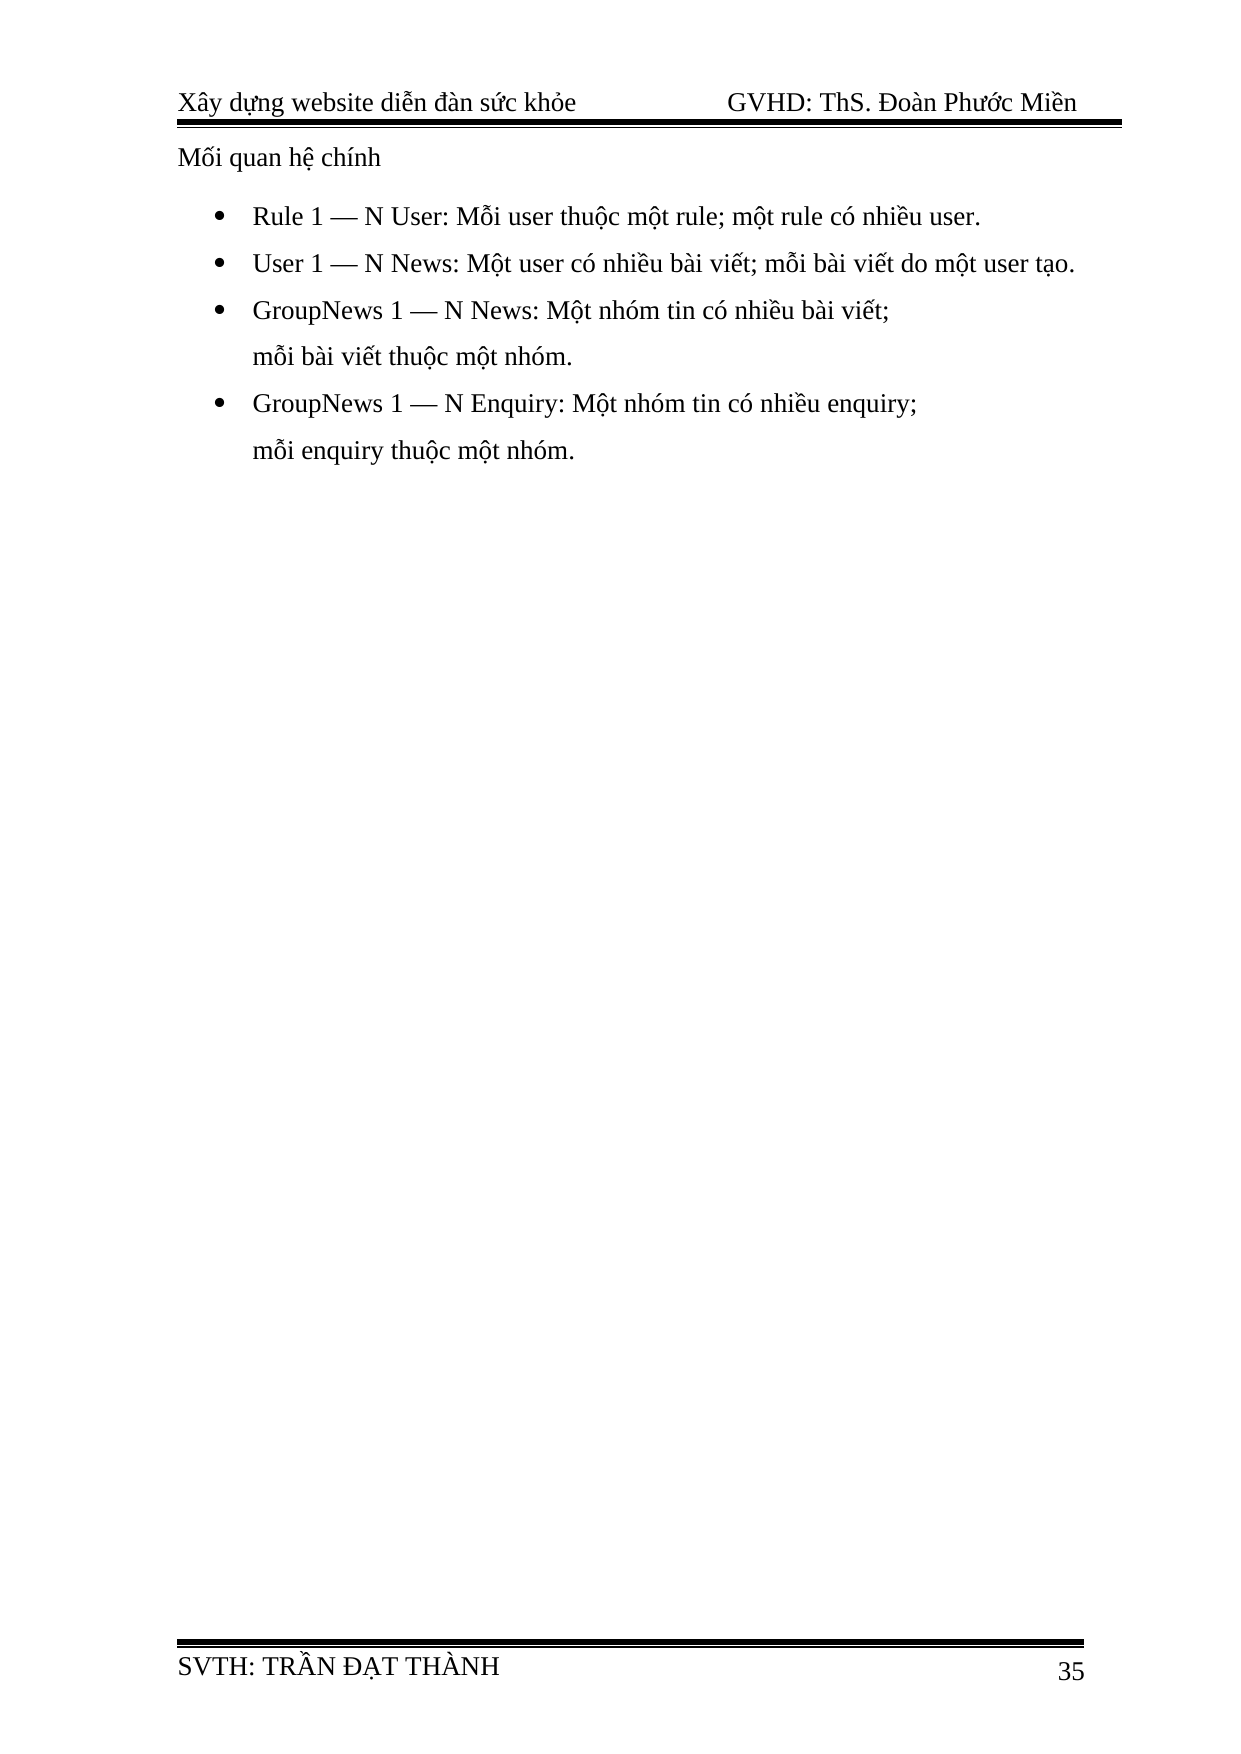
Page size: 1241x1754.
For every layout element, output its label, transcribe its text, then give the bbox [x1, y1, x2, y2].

list User 1 — N News: Một user có nhiều bài viết; mỗi bài viết do một user tạo. [215, 247, 1122, 278]
list Rule 1 — N User: Mỗi user thuộc một rule; một rule có nhiều user. [215, 200, 1122, 231]
list GroupNews 1 — N Enquiry: Một nhóm tin có nhiều enquiry; mỗi enquiry thuộc một nhóm. [215, 387, 1122, 465]
list GroupNews 1 — N News: Một nhóm tin có nhiều bài viết; mỗi bài viết thuộc một nhóm. [215, 294, 1122, 372]
text Mối quan hệ chính [177, 141, 1122, 172]
